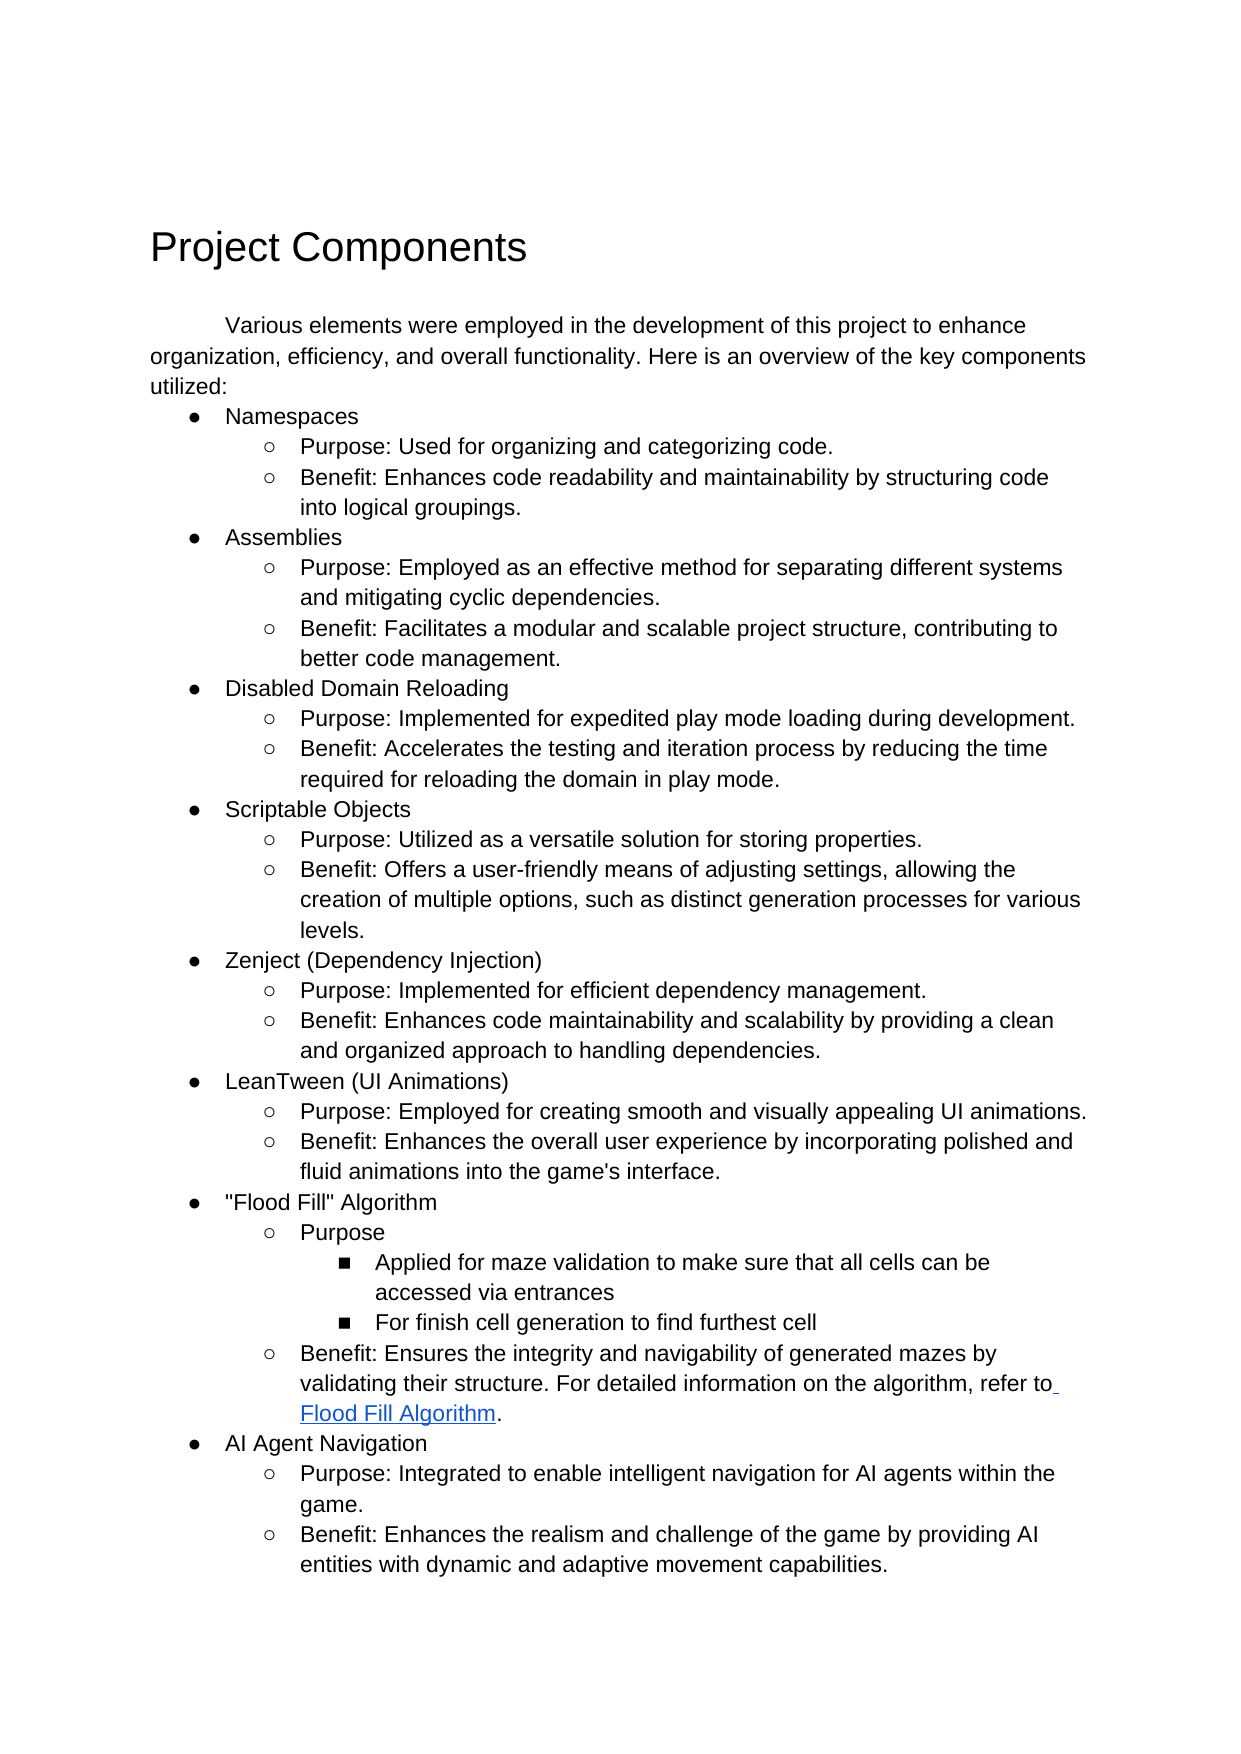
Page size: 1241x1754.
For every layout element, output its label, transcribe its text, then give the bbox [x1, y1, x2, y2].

list Benefit: Enhances code maintainability and scalability by providing a clean and organized approach to handling dependencies. [262, 1007, 1090, 1064]
list "Flood Fill" Algorithm [187, 1188, 1090, 1215]
list Benefit: Enhances the overall user experience by incorporating polished and fluid animations into the game's interface. [262, 1128, 1090, 1185]
list Purpose: Integrated to enable intelligent navigation for AI agents within the game. [262, 1460, 1090, 1517]
list Zenject (Dependency Injection) [187, 947, 1090, 973]
list Purpose: Implemented for expedited play mode loading during development. [262, 705, 1090, 732]
list Benefit: Enhances the realism and challenge of the game by providing AI entities with dynamic and adaptive movement capabilities. [262, 1521, 1090, 1577]
list Scriptable Objects [187, 796, 1090, 822]
list For finish cell generation to find furthest cell [337, 1309, 1090, 1336]
list Assemblies [187, 524, 1090, 550]
list Benefit: Accelerates the testing and iteration process by reducing the time required for reloading the domain in play mode. [262, 735, 1090, 792]
list Disabled Domain Reloading [187, 675, 1090, 701]
text Various elements were employed in the development of this project to enhance organization, efficiency, and overall functionality. Here is an overview of the key components utilized: [150, 312, 1090, 399]
list Purpose: Employed for creating smooth and visually appealing UI animations. [262, 1098, 1090, 1124]
subtitle Project Components [150, 222, 1090, 270]
list Applied for maze validation to make sure that all cells can be accessed via entrances [337, 1249, 1090, 1306]
list Purpose: Employed as an effective method for separating different systems and mitigating cyclic dependencies. [262, 554, 1090, 611]
list Purpose: Used for organizing and categorizing code. [262, 433, 1090, 460]
list Purpose: Implemented for efficient dependency management. [262, 977, 1090, 1003]
list Benefit: Ensures the integrity and navigability of generated mazes by validating their structure. For detailed information on the algorithm, refer to Flood Fill Algorithm. [262, 1339, 1090, 1426]
list Benefit: Enhances code readability and maintainability by structuring code into logical groupings. [262, 463, 1090, 520]
list Purpose: Utilized as a versatile solution for storing properties. [262, 826, 1090, 852]
list AI Agent Navigation [187, 1430, 1090, 1457]
list Namespaces [187, 403, 1090, 429]
list LeanTween (UI Animations) [187, 1068, 1090, 1094]
list Purpose [262, 1219, 1090, 1245]
list Benefit: Offers a user-friendly means of adjusting settings, allowing the creation of multiple options, such as distinct generation processes for various levels. [262, 856, 1090, 943]
list Benefit: Facilitates a modular and scalable project structure, contributing to better code management. [262, 614, 1090, 671]
